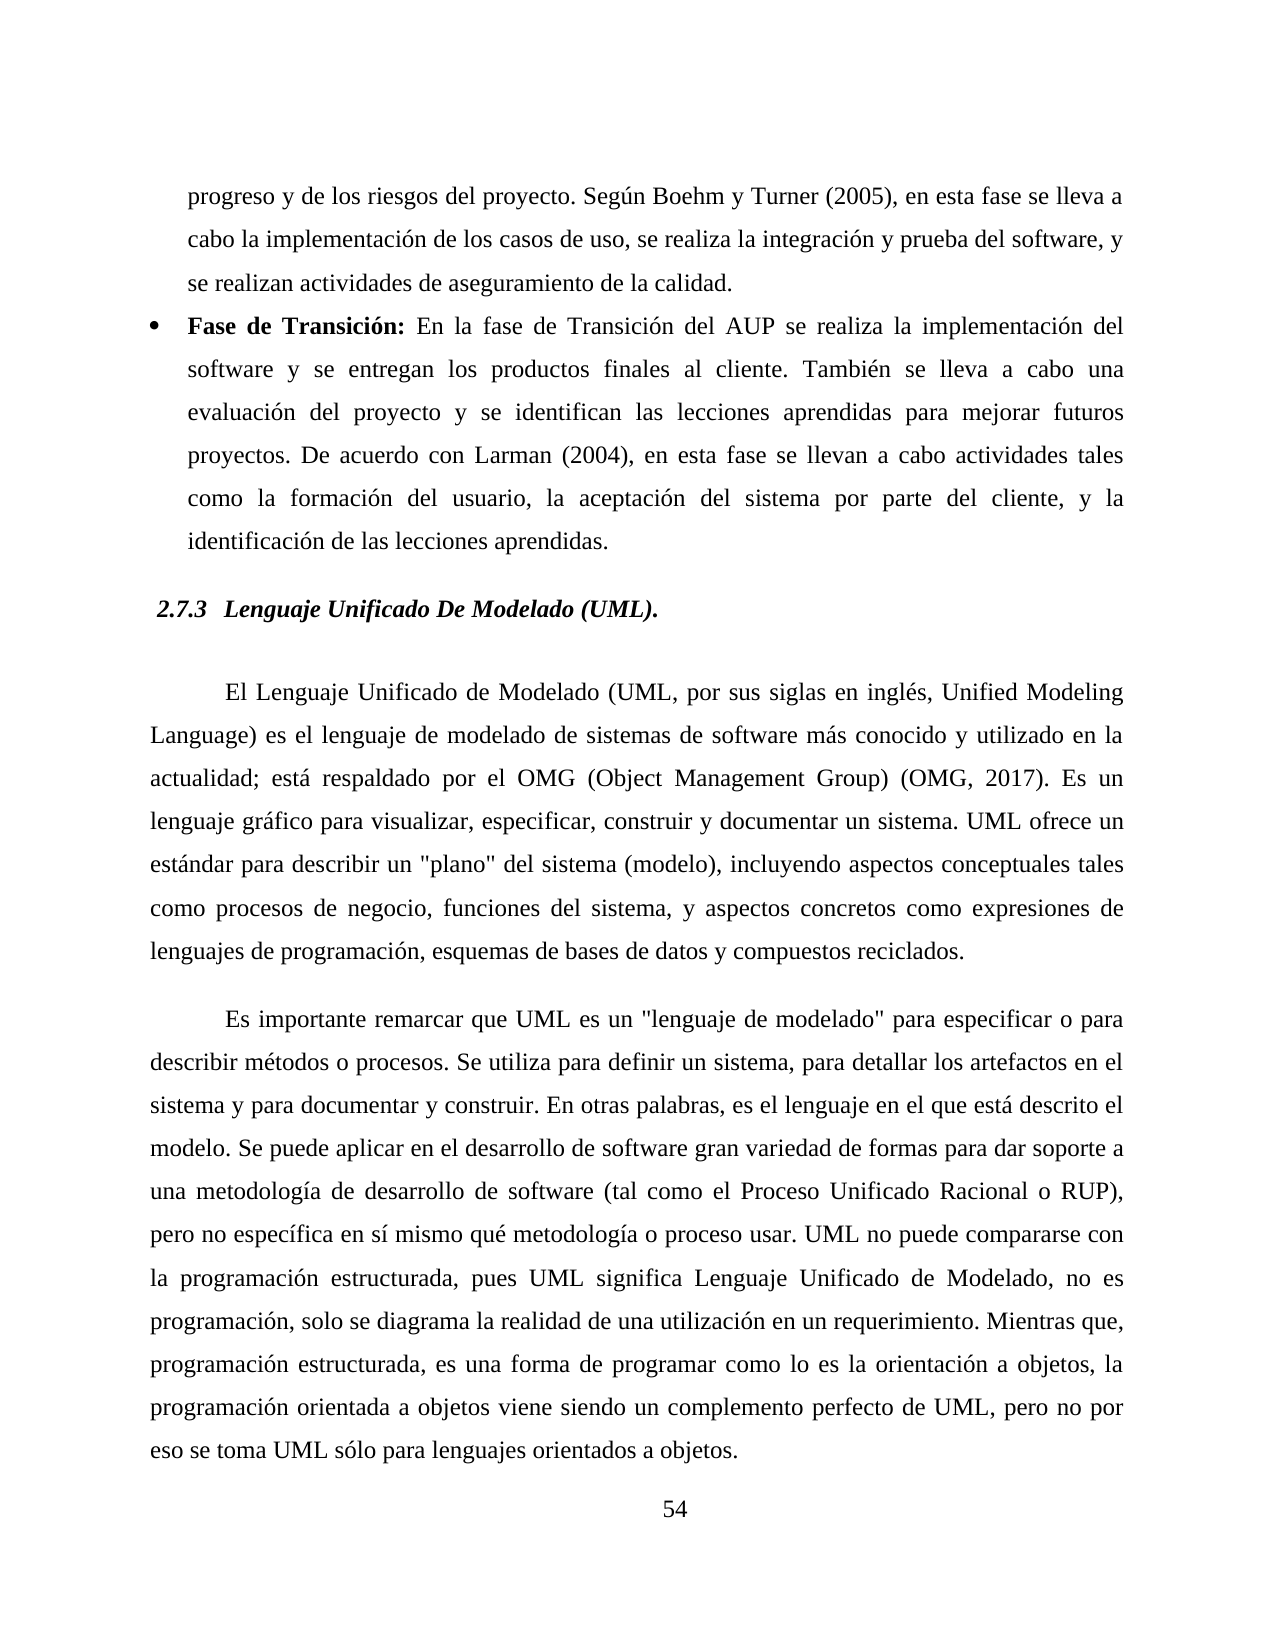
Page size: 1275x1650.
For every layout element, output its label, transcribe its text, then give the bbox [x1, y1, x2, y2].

text Es importante remarcar que UML es un "lenguaje de modelado" para especificar o para describir métodos o procesos. Se utiliza para definir un sistema, para detallar los artefactos en el sistema y para documentar y construir. En otras palabras, es el lenguaje en el que está descrito el modelo. Se puede aplicar en el desarrollo de software gran variedad de formas para dar soporte a una metodología de desarrollo de software (tal como el Proceso Unificado Racional o RUP), pero no específica en sí mismo qué metodología o proceso usar. UML no puede compararse con la programación estructurada, pues UML significa Lenguaje Unificado de Modelado, no es programación, solo se diagrama la realidad de una utilización en un requerimiento. Mientras que, programación estructurada, es una forma de programar como lo es la orientación a objetos, la programación orientada a objetos viene siendo un complemento perfecto de UML, pero no por eso se toma UML sólo para lenguajes orientados a objetos. [150, 1004, 1125, 1464]
text El Lenguaje Unificado de Modelado (UML, por sus siglas en inglés, Unified Modeling Language) es el lenguaje de modelado de sistemas de software más conocido y utilizado en la actualidad; está respaldado por el OMG (Object Management Group) (OMG, 2017). Es un lenguaje gráfico para visualizar, especificar, construir y documentar un sistema. UML ofrece un estándar para describir un "plano" del sistema (modelo), incluyendo aspectos conceptuales tales como procesos de negocio, funciones del sistema, y aspectos concretos como expresiones de lenguajes de programación, esquemas de bases de datos y compuestos reciclados. [150, 677, 1125, 964]
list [150, 181, 1125, 296]
list Fase de Transición: En la fase de Transición del AUP se realiza la implementación del software y se entregan los productos finales al cliente. También se lleva a cabo una evaluación del proyecto y se identifican las lecciones aprendidas para mejorar futuros proyectos. De acuerdo con Larman (2004), en esta fase se llevan a cabo actividades tales como la formación del usuario, la aceptación del sistema por parte del cliente, y la identificación de las lecciones aprendidas. [150, 311, 1125, 555]
subtitle Lenguaje Unificado De Modelado (UML). [157, 594, 1125, 623]
